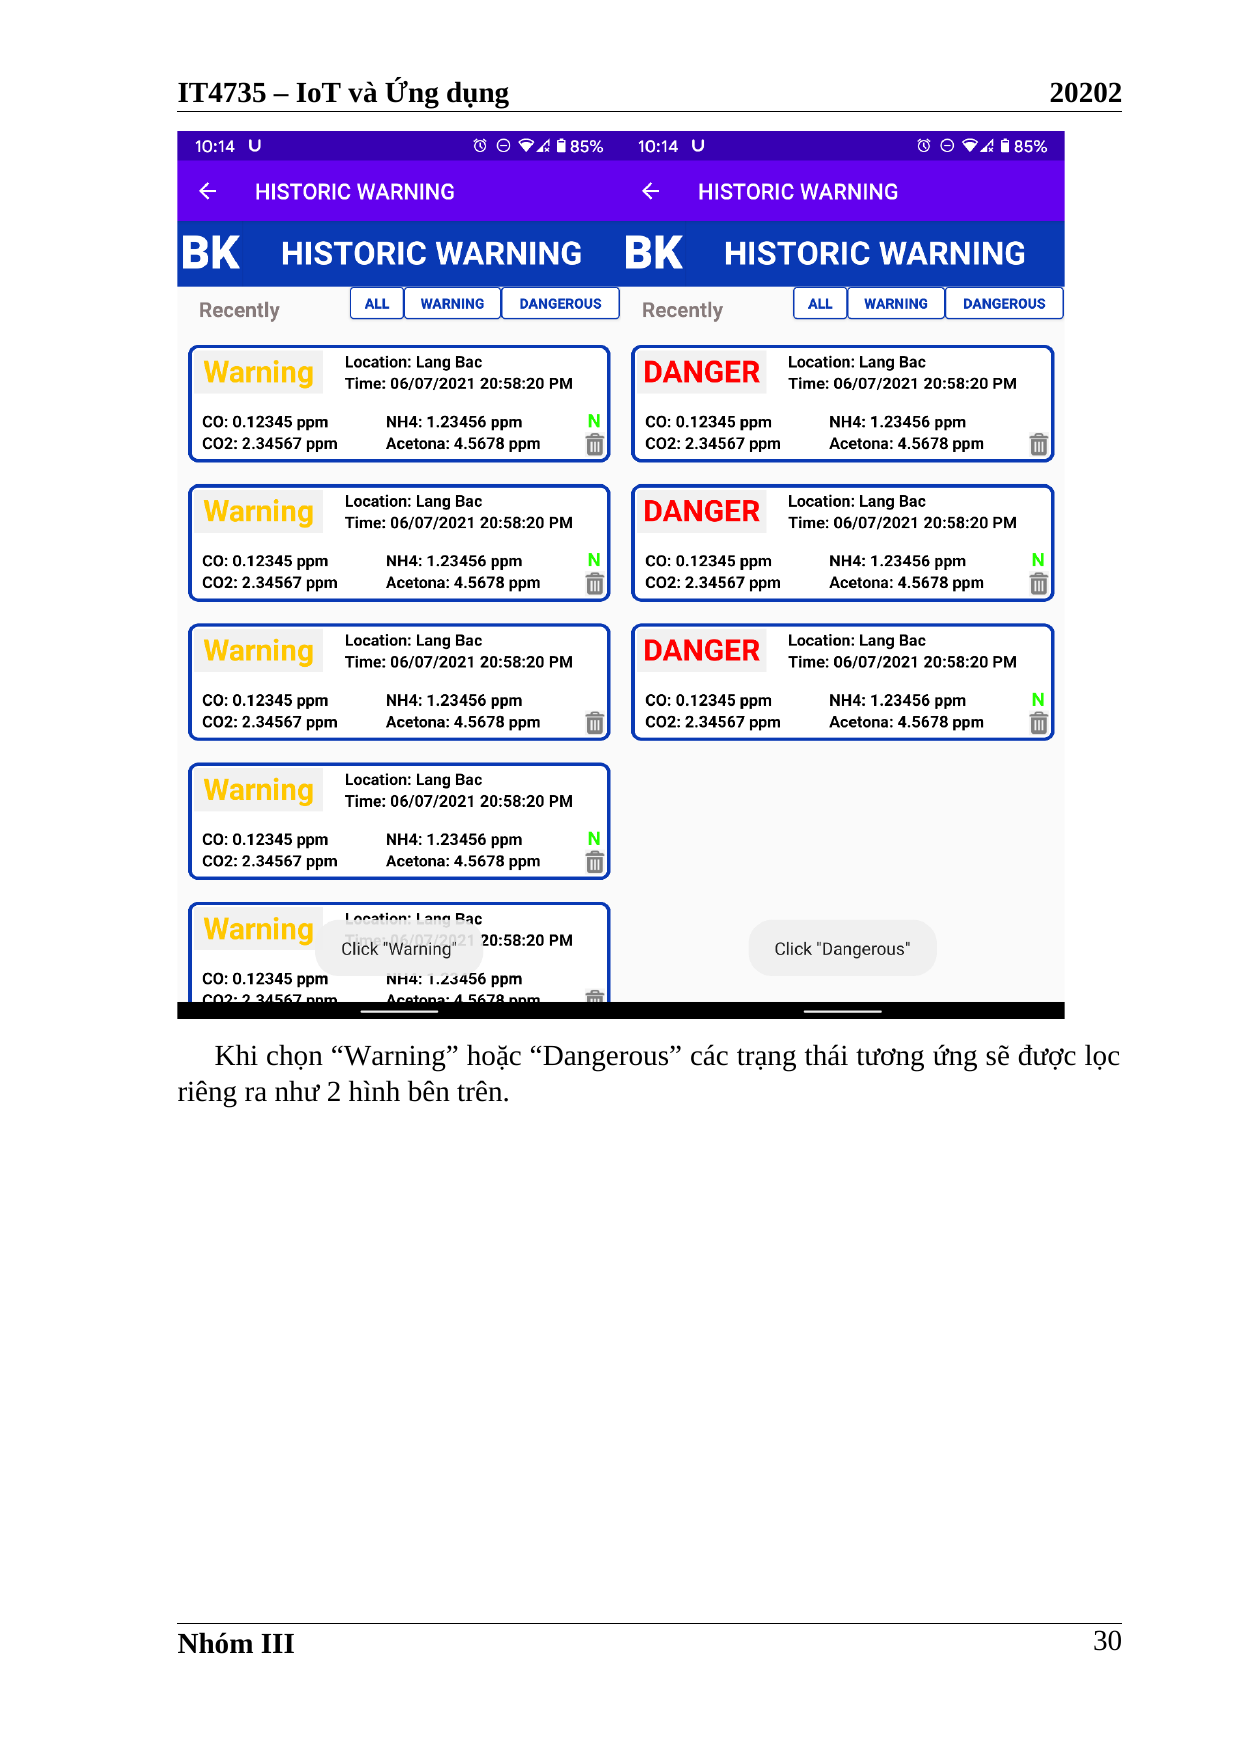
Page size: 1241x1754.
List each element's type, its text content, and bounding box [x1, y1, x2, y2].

text Khi chọn “Warning” hoặc “Dangerous” các trạng thái tương ứng sẽ được lọc riêng ra như 2 hình bên trên. [177, 1038, 1122, 1107]
picture [177, 131, 1065, 1019]
